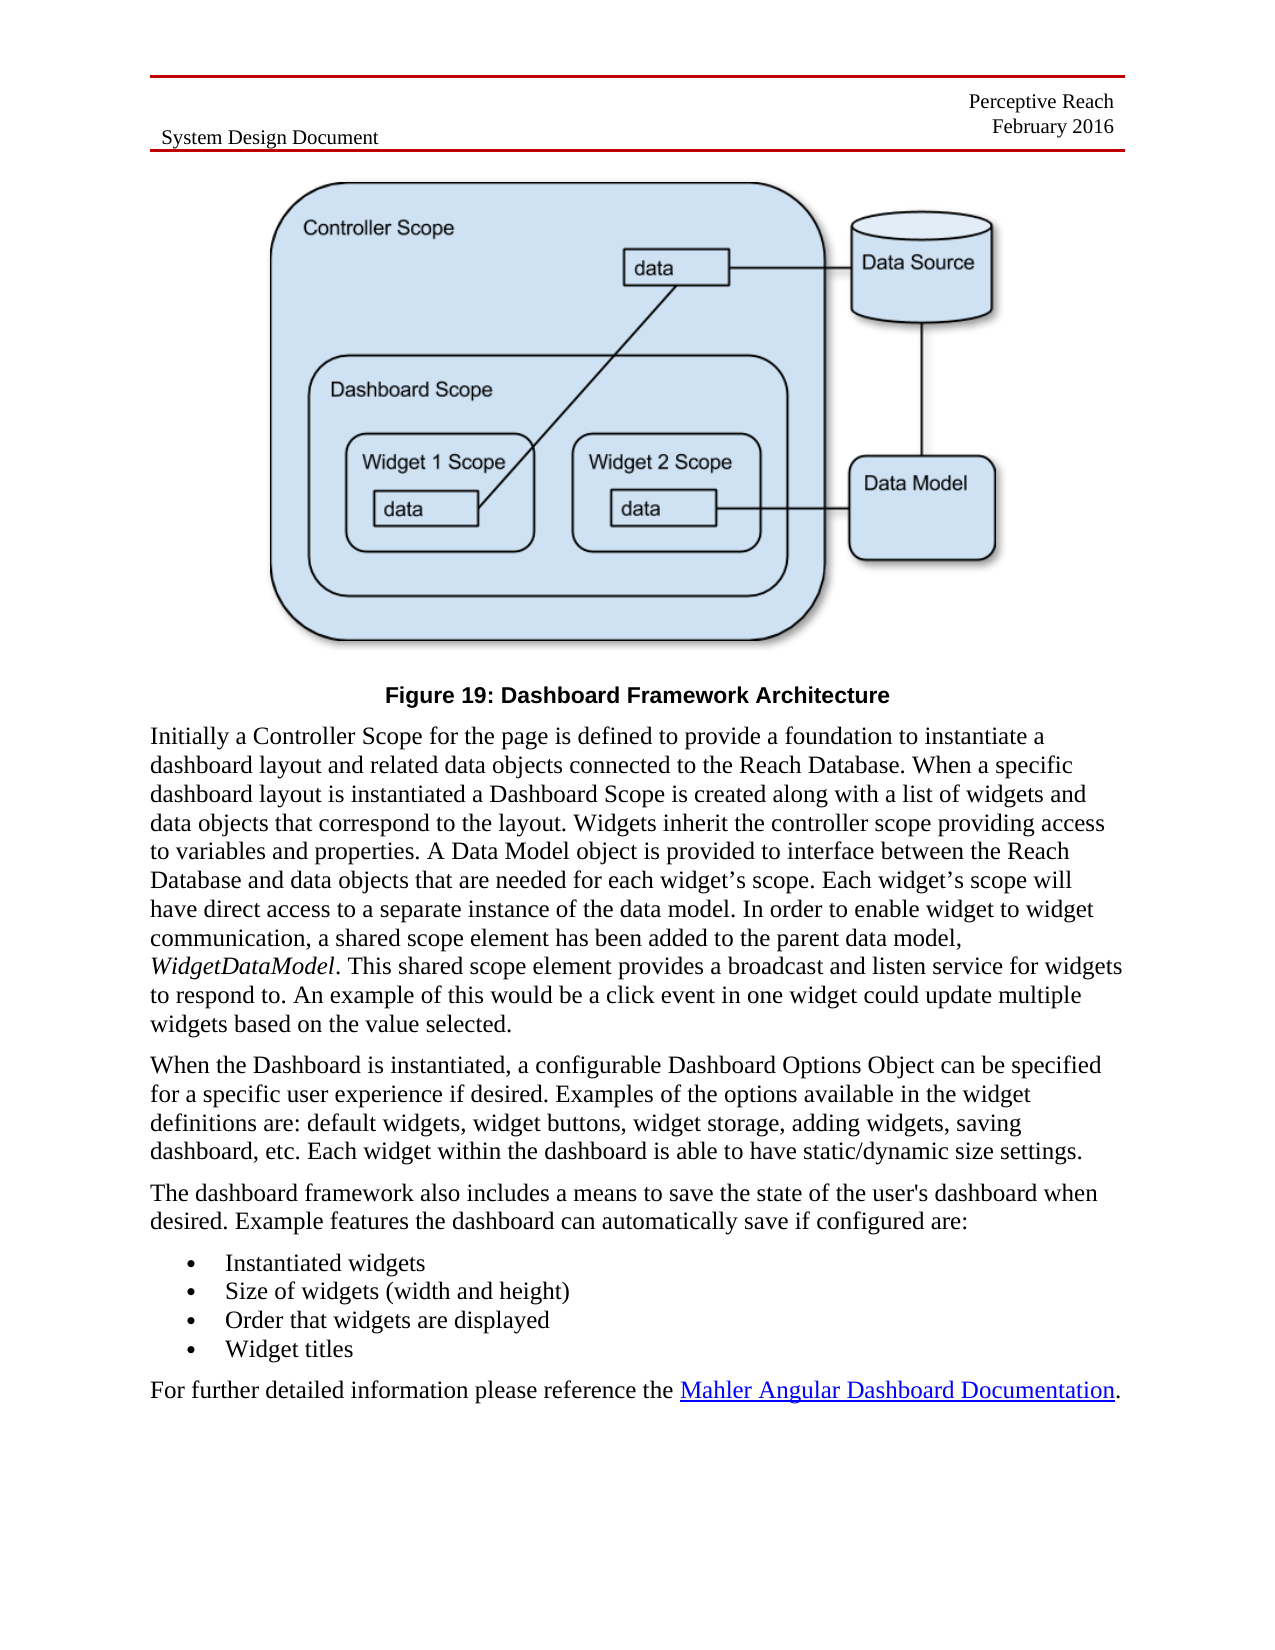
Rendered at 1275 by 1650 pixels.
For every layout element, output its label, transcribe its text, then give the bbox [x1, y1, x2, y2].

text When the Dashboard is instantiated, a configurable Dashboard Options Object can be specified for a specific user experience if desired. Examples of the options available in the widget definitions are: default widgets, widget buttons, widget storage, adding widgets, saving dashboard, etc. Each widget within the dashboard is able to have static/dynamic size settings. [150, 1050, 1125, 1165]
text The dashboard framework also includes a means to save the state of the user's dashboard when desired. Example features the dashboard can automatically save if configured are: [150, 1178, 1125, 1235]
list Widget titles [187, 1334, 1125, 1363]
text For further detailed information please reference the Mahler Angular Dashboard Documentation. [150, 1375, 1125, 1404]
list Instantiated widgets [187, 1248, 1125, 1276]
text Initially a Controller Scope for the page is defined to provide a foundation to instantiate a dashboard layout and related data objects connected to the Reach Database. When a specific dashboard layout is instantiated a Dashboard Scope is created along with a list of widgets and data objects that correspond to the layout. Widgets inherit the controller scope providing access to variables and properties. A Data Model object is provided to interface between the Reach Database and data objects that are needed for each widget’s scope. Each widget’s scope will have direct access to a separate instance of the data model. In order to enable widget to widget communication, a shared scope element has been added to the parent data model, WidgetDataModel. This shared scope element provides a broadcast and listen service for widgets to respond to. An example of this would be a click event in one widget could update multiple widgets based on the value selected. [150, 721, 1125, 1038]
picture [270, 182, 996, 641]
text Figure 19: Dashboard Framework Architecture [150, 682, 1125, 709]
list Size of widgets (width and height) [187, 1276, 1125, 1305]
list Order that widgets are displayed [187, 1305, 1125, 1334]
